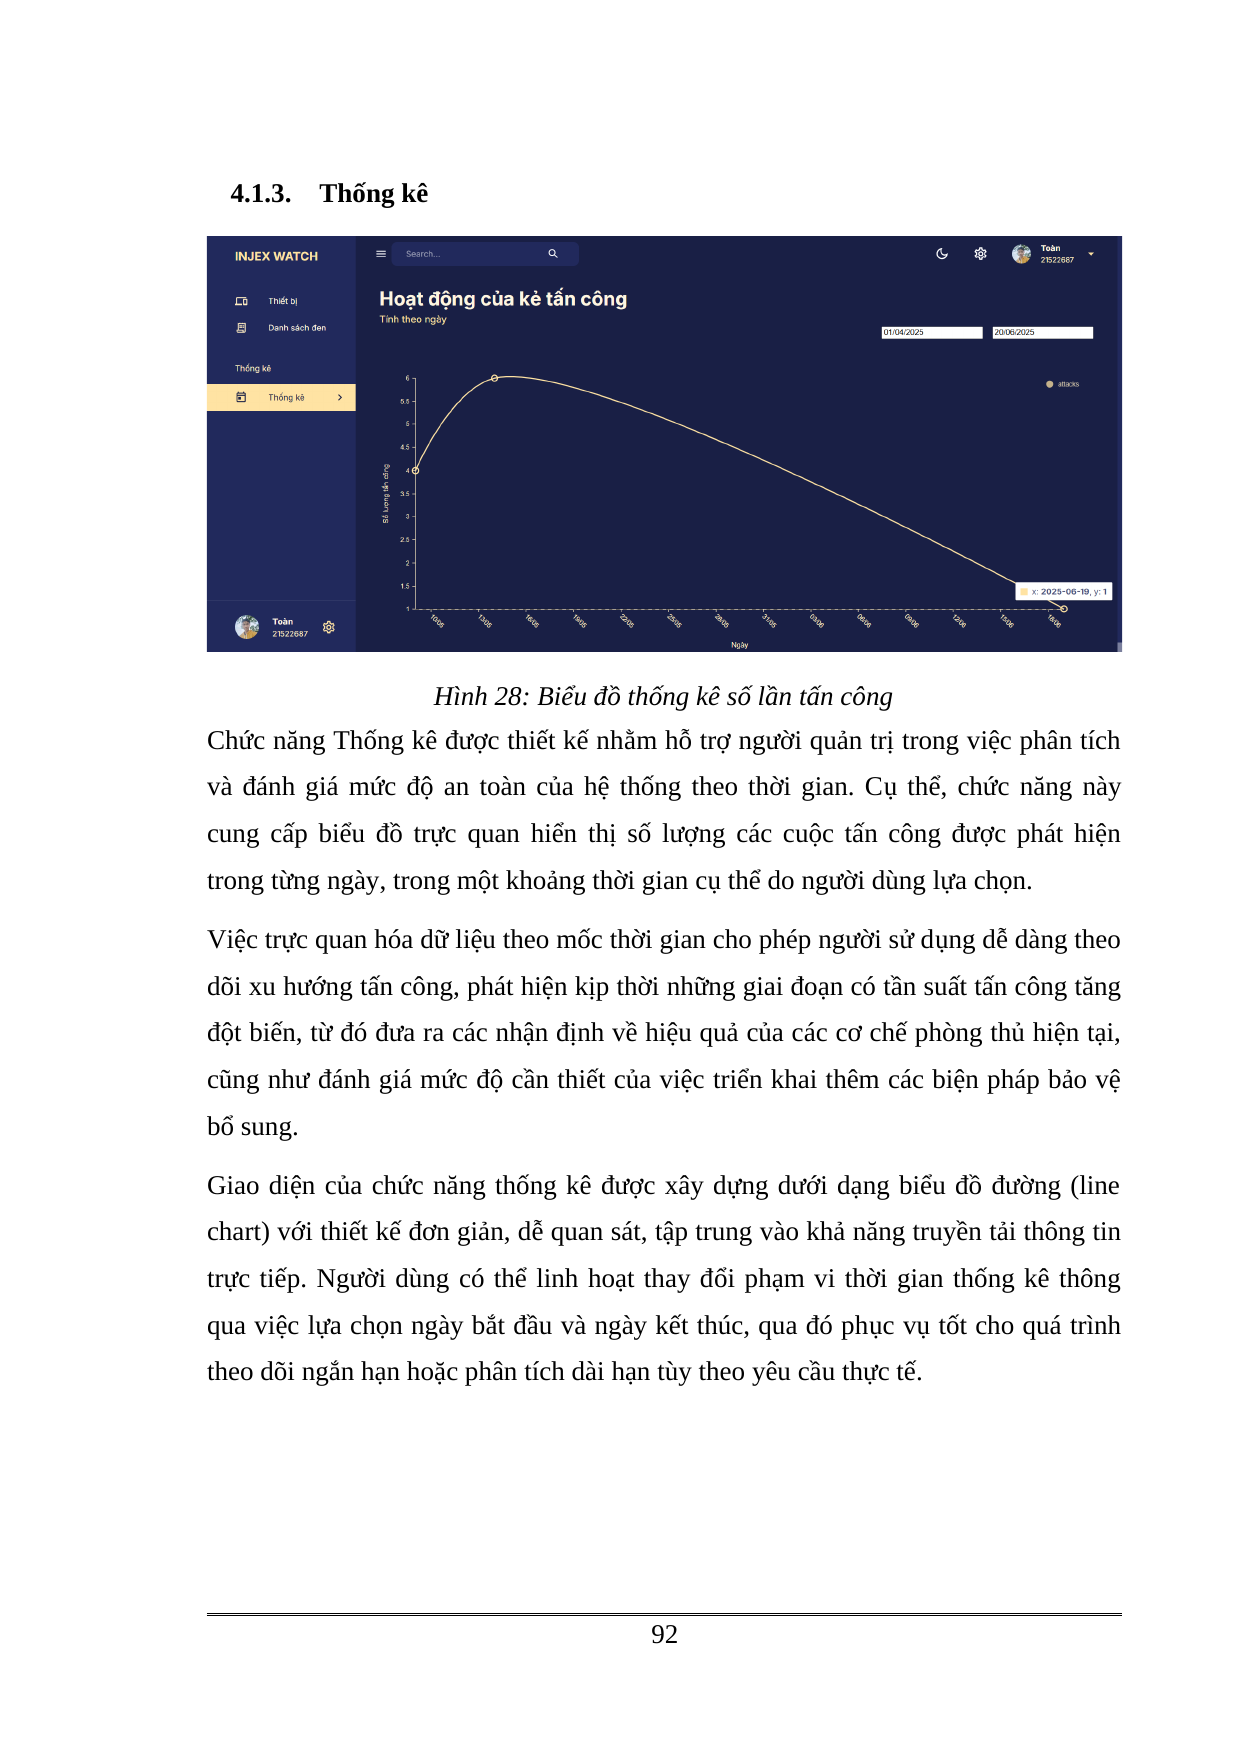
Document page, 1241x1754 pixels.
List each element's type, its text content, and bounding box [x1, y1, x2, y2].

text Việc trực quan hóa dữ liệu theo mốc thời gian cho phép người sử dụng dễ dàng theo dõi xu hướng tấn công, phát hiện kịp thời những giai đoạn có tần suất tấn công tăng đột biến, từ đó đưa ra các nhận định về hiệu quả của các cơ chế phòng thủ hiện tại, cũng như đánh giá mức độ cần thiết của việc triển khai thêm các biện pháp bảo vệ bổ sung. [207, 923, 1122, 1141]
text Giao diện của chức năng thống kê được xây dựng dưới dạng biểu đồ đường (line chart) với thiết kế đơn giản, dễ quan sát, tập trung vào khả năng truyền tải thông tin trực tiếp. Người dùng có thể linh hoạt thay đổi phạm vi thời gian thống kê thông qua việc lựa chọn ngày bắt đầu và ngày kết thúc, qua đó phục vụ tốt cho quá trình theo dõi ngắn hạn hoặc phân tích dài hạn tùy theo yêu cầu thực tế. [207, 1169, 1122, 1387]
picture [206, 236, 1123, 652]
text Chức năng Thống kê được thiết kế nhằm hỗ trợ người quản trị trong việc phân tích và đánh giá mức độ an toàn của hệ thống theo thời gian. Cụ thể, chức năng này cung cấp biểu đồ trực quan hiển thị số lượng các cuộc tấn công được phát hiện trong từng ngày, trong một khoảng thời gian cụ thể do người dùng lựa chọn. [207, 724, 1122, 895]
text Hình 28: Biểu đồ thống kê số lần tấn công [207, 680, 1122, 711]
subtitle Thống kê [230, 177, 1122, 208]
